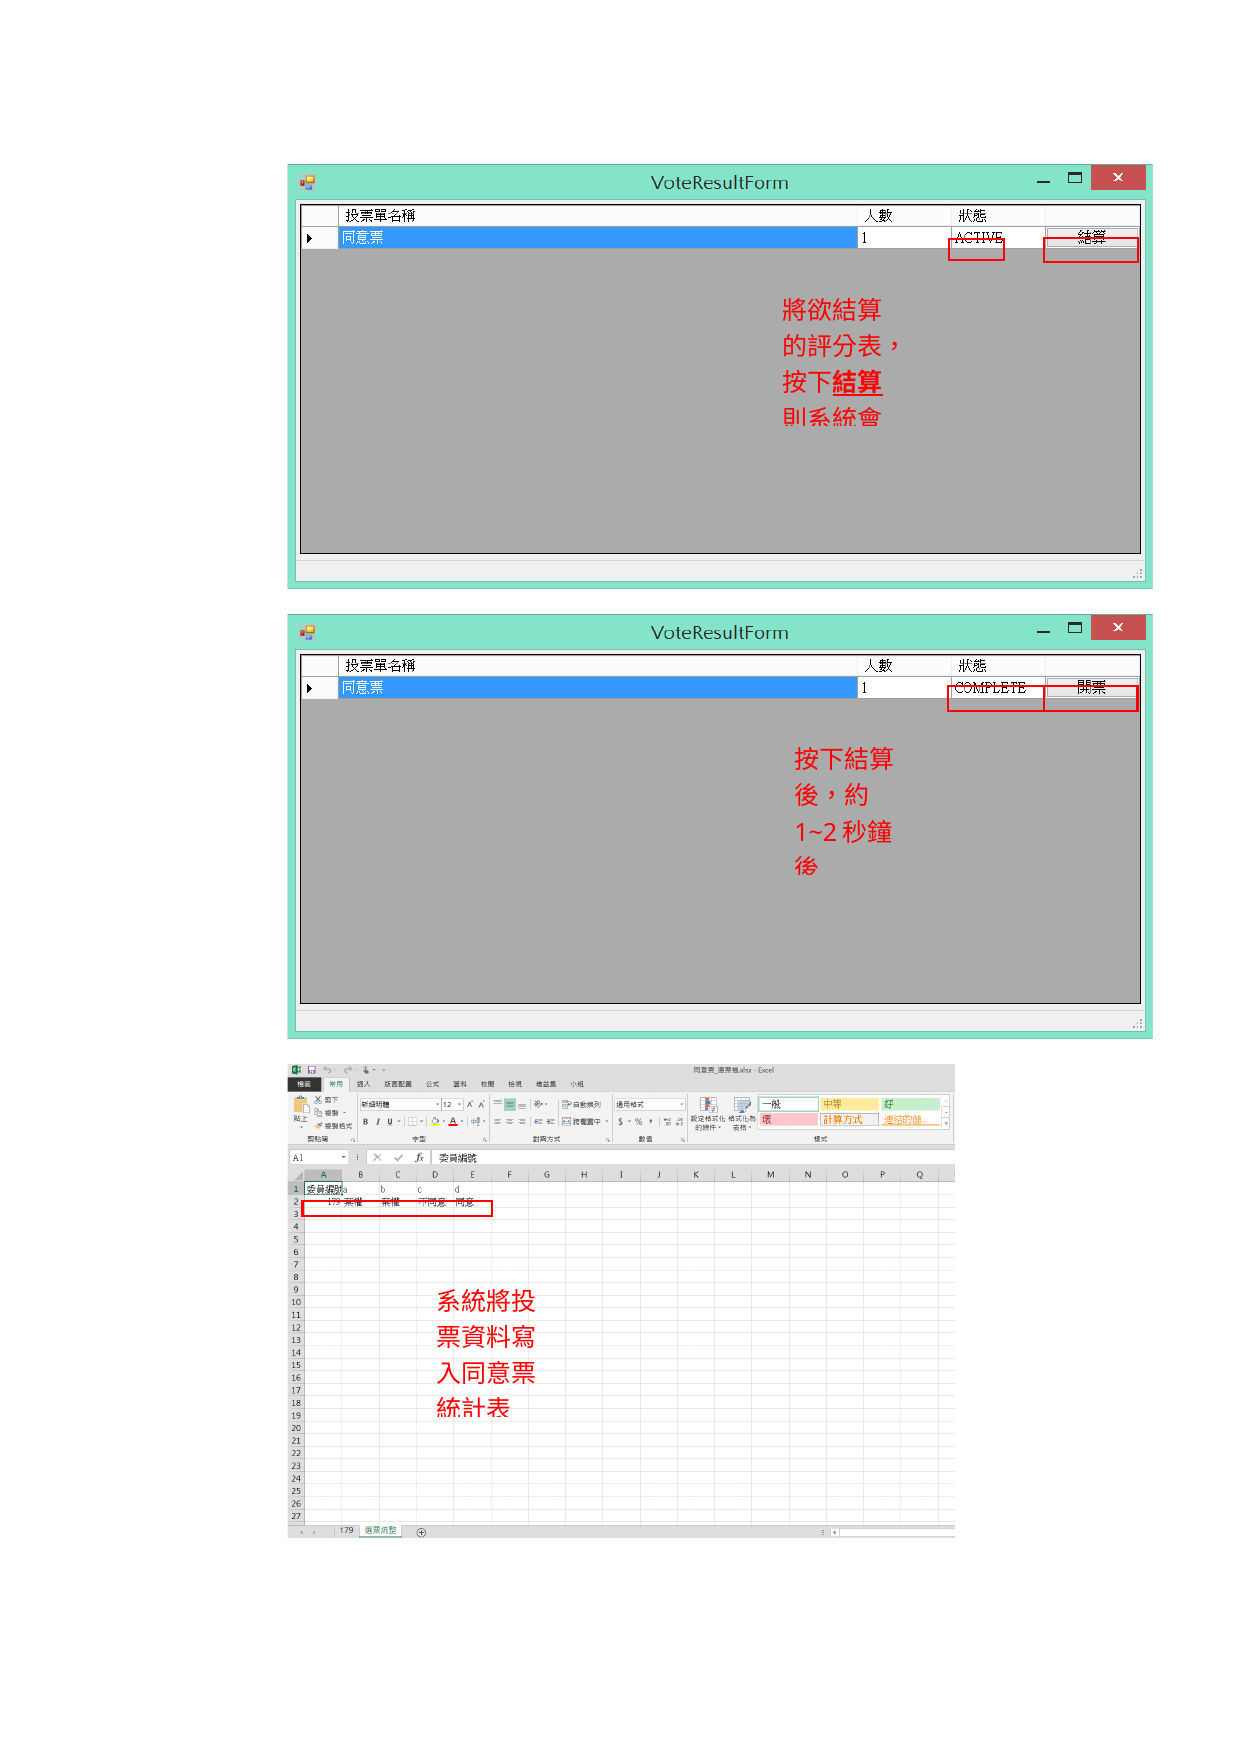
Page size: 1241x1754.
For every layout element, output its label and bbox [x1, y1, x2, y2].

picture [287, 614, 1153, 1039]
picture [287, 1064, 955, 1538]
picture [287, 164, 1153, 589]
